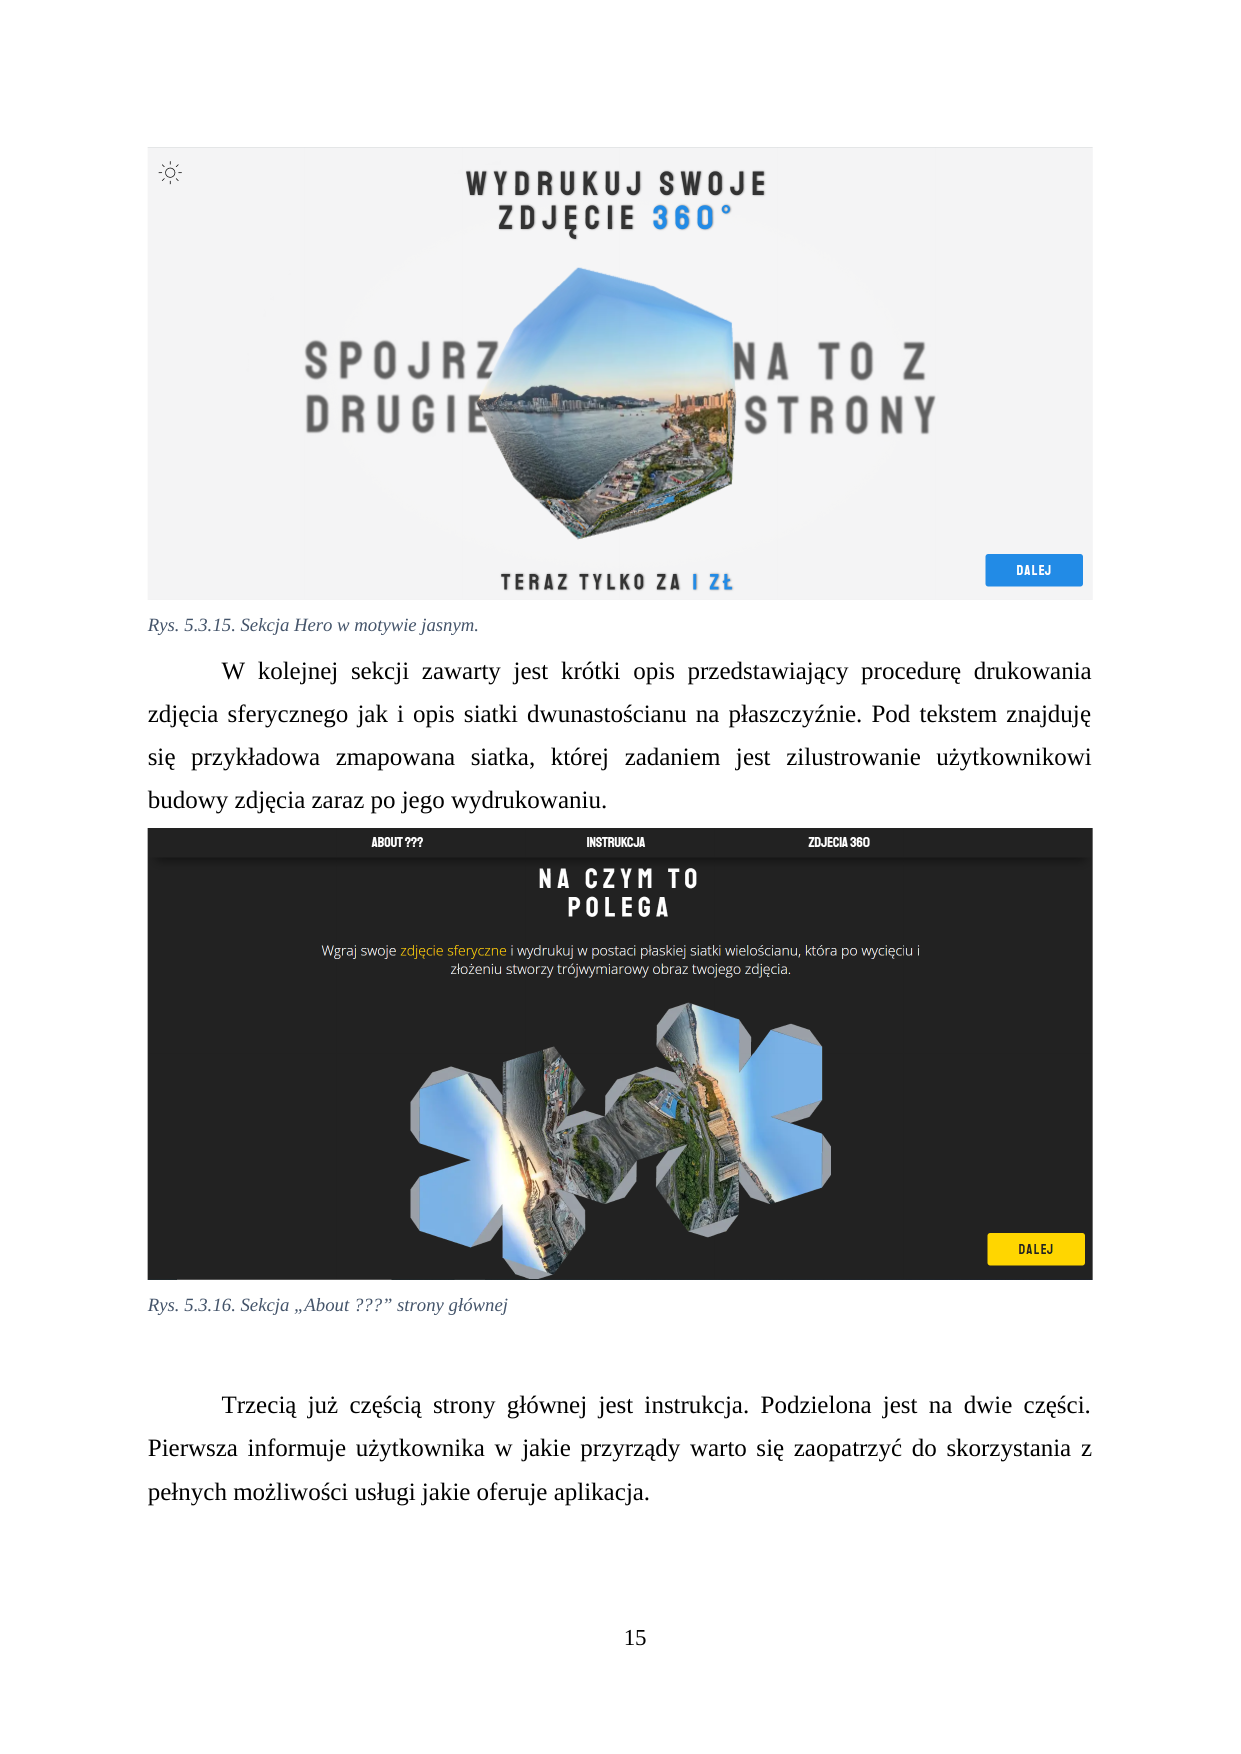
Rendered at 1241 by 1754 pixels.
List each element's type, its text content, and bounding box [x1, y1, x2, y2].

picture [147, 147, 1093, 600]
text W kolejnej sekcji zawarty jest krótki opis przedstawiający procedurę drukowania zdjęcia sferycznego jak i opis siatki dwunastościanu na płaszczyźnie. Pod tekstem znajduję się przykładowa zmapowana siatka, której zadaniem jest zilustrowanie użytkownikowi budowy zdjęcia zaraz po jego wydrukowaniu. [148, 656, 1093, 814]
picture [147, 828, 1093, 1280]
text Trzecią już częścią strony głównej jest instrukcja. Podzielona jest na dwie części. Pierwsza informuje użytkownika w jakie przyrządy warto się zaopatrzyć do skorzystania z pełnych możliwości usługi jakie oferuje aplikacja. [148, 1390, 1093, 1505]
